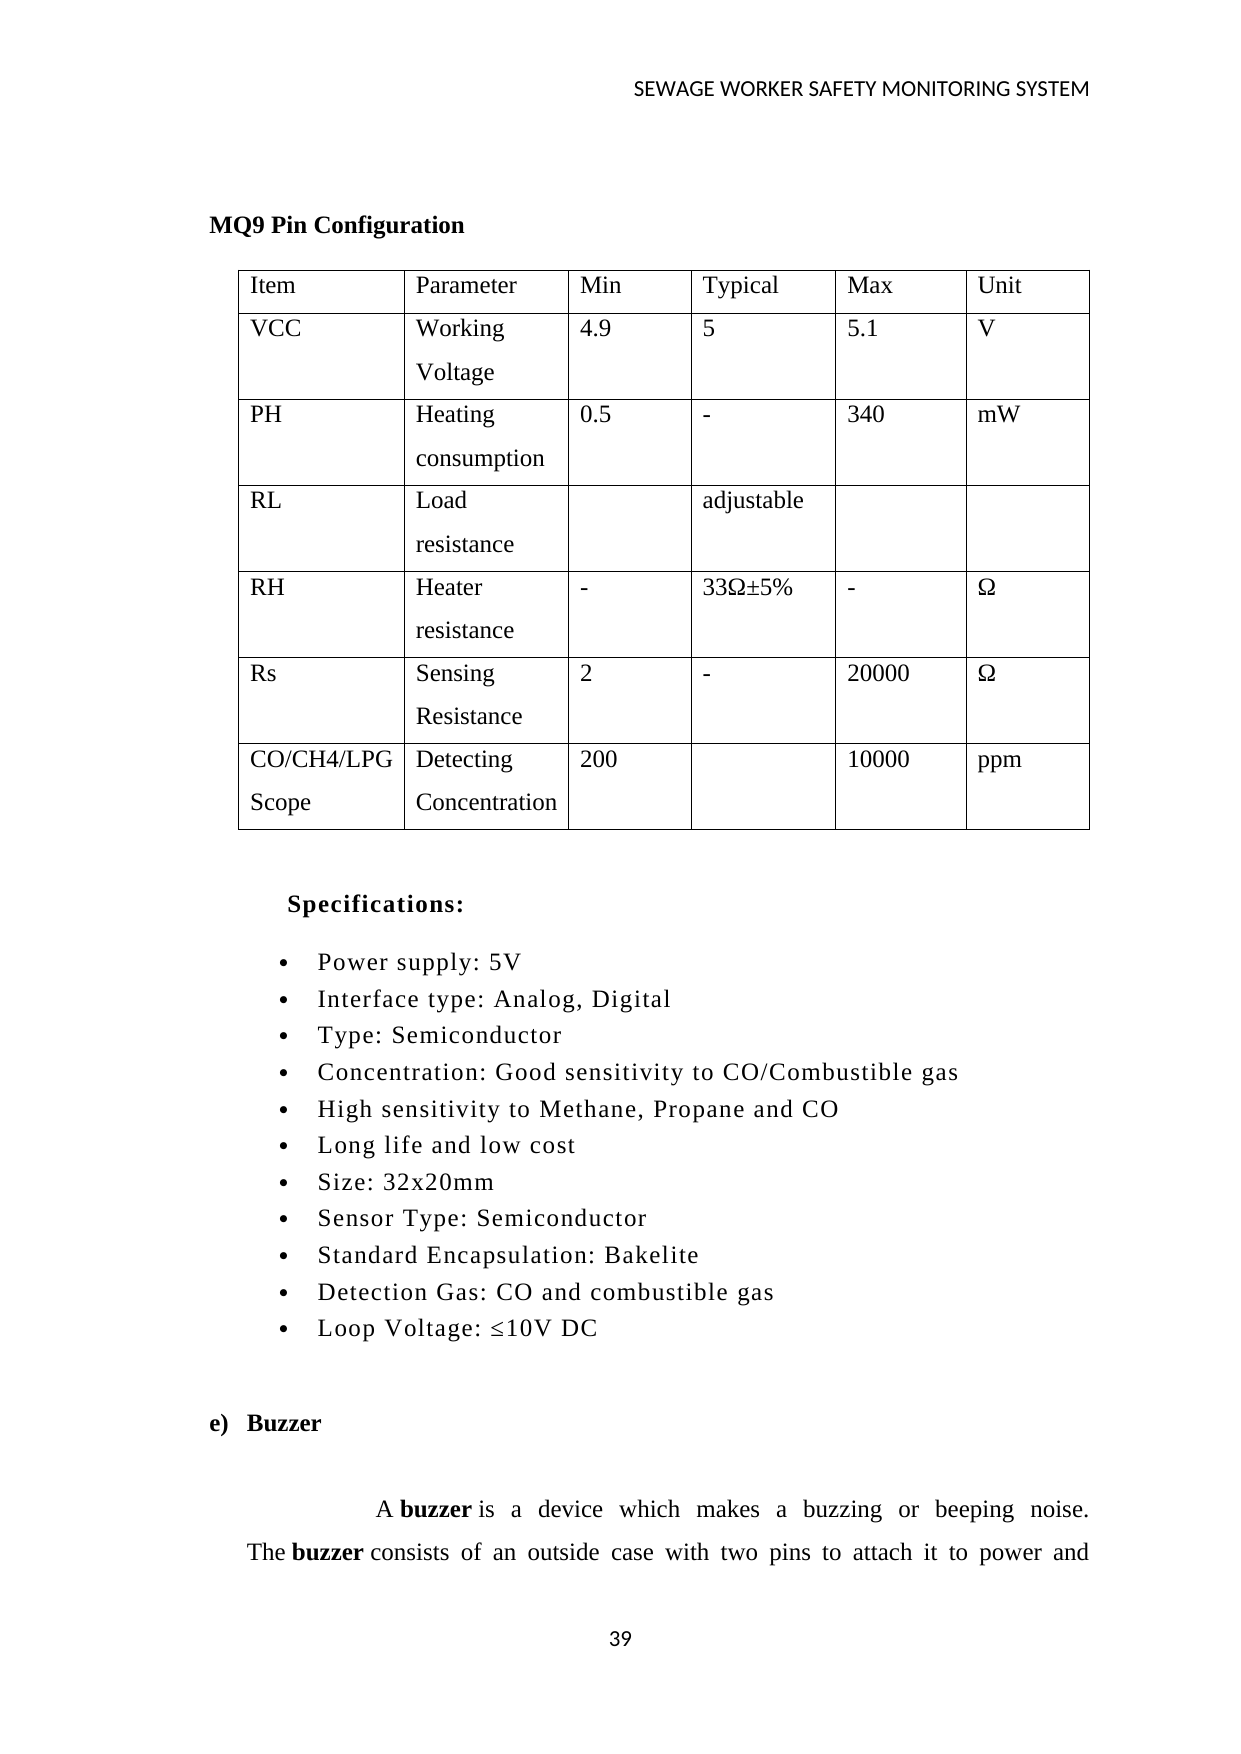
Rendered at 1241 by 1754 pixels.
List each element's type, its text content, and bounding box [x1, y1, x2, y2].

table_cell - [836, 572, 966, 657]
table_cell 33Ω±5% [692, 572, 835, 657]
table_cell Rs [239, 658, 404, 743]
table_cell 340 [836, 400, 966, 484]
list Long life and low cost [280, 1130, 1090, 1159]
list Type: Semiconductor [280, 1021, 1090, 1049]
table_cell - [692, 400, 835, 484]
list Buzzer [209, 1408, 1090, 1436]
subtitle Specifications: [209, 889, 1090, 918]
table_cell - [692, 658, 835, 743]
list Interface type: Analog, Digital [280, 984, 1090, 1013]
table_cell RL [239, 486, 404, 571]
table_header Unit [967, 271, 1089, 312]
table_cell - [569, 572, 691, 657]
table_cell adjustable [692, 486, 835, 571]
list Detection Gas: CO and combustible gas [280, 1277, 1090, 1305]
table_header Typical [692, 271, 835, 312]
table_cell 10000 [836, 744, 966, 829]
table_cell 2 [569, 658, 691, 743]
table_cell PH [239, 400, 404, 484]
table_cell VCC [239, 314, 404, 398]
list Loop Voltage: ≤10V DC [280, 1313, 1090, 1342]
table_header Item [239, 271, 404, 312]
table_cell 0.5 [569, 400, 691, 484]
list Standard Encapsulation: Bakelite [280, 1240, 1090, 1269]
table_cell Detecting Concentration [405, 744, 568, 829]
list Sensor Type: Semiconductor [280, 1203, 1090, 1232]
table_cell Heating consumption [405, 400, 568, 484]
table_cell ppm [967, 744, 1089, 829]
table_cell mW [967, 400, 1089, 484]
list Concentration: Good sensitivity to CO/Combustible gas [280, 1057, 1090, 1086]
table_cell Ω [967, 658, 1089, 743]
table_cell [569, 486, 691, 571]
table_cell Heater resistance [405, 572, 568, 657]
list High sensitivity to Methane, Propane and CO [280, 1094, 1090, 1122]
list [247, 1494, 1090, 1537]
table_cell Sensing Resistance [405, 658, 568, 743]
table_header Max [836, 271, 966, 312]
table_cell Working Voltage [405, 314, 568, 398]
table_cell 200 [569, 744, 691, 829]
table_cell V [967, 314, 1089, 398]
table_cell 4.9 [569, 314, 691, 398]
table_header Min [569, 271, 691, 312]
table_cell [692, 744, 835, 829]
table_cell 20000 [836, 658, 966, 743]
table_header Parameter [405, 271, 568, 312]
table_cell 5.1 [836, 314, 966, 398]
table_cell CO/CH4/LPG Scope [239, 744, 404, 829]
table_cell RH [239, 572, 404, 657]
table_cell Load resistance [405, 486, 568, 571]
list Power supply: 5V [280, 947, 1090, 976]
table_cell [967, 486, 1089, 571]
table_cell Ω [967, 572, 1089, 657]
table_cell [836, 486, 966, 571]
table_cell 5 [692, 314, 835, 398]
text MQ9 Pin Configuration [209, 210, 1090, 238]
list Size: 32x20mm [280, 1167, 1090, 1196]
